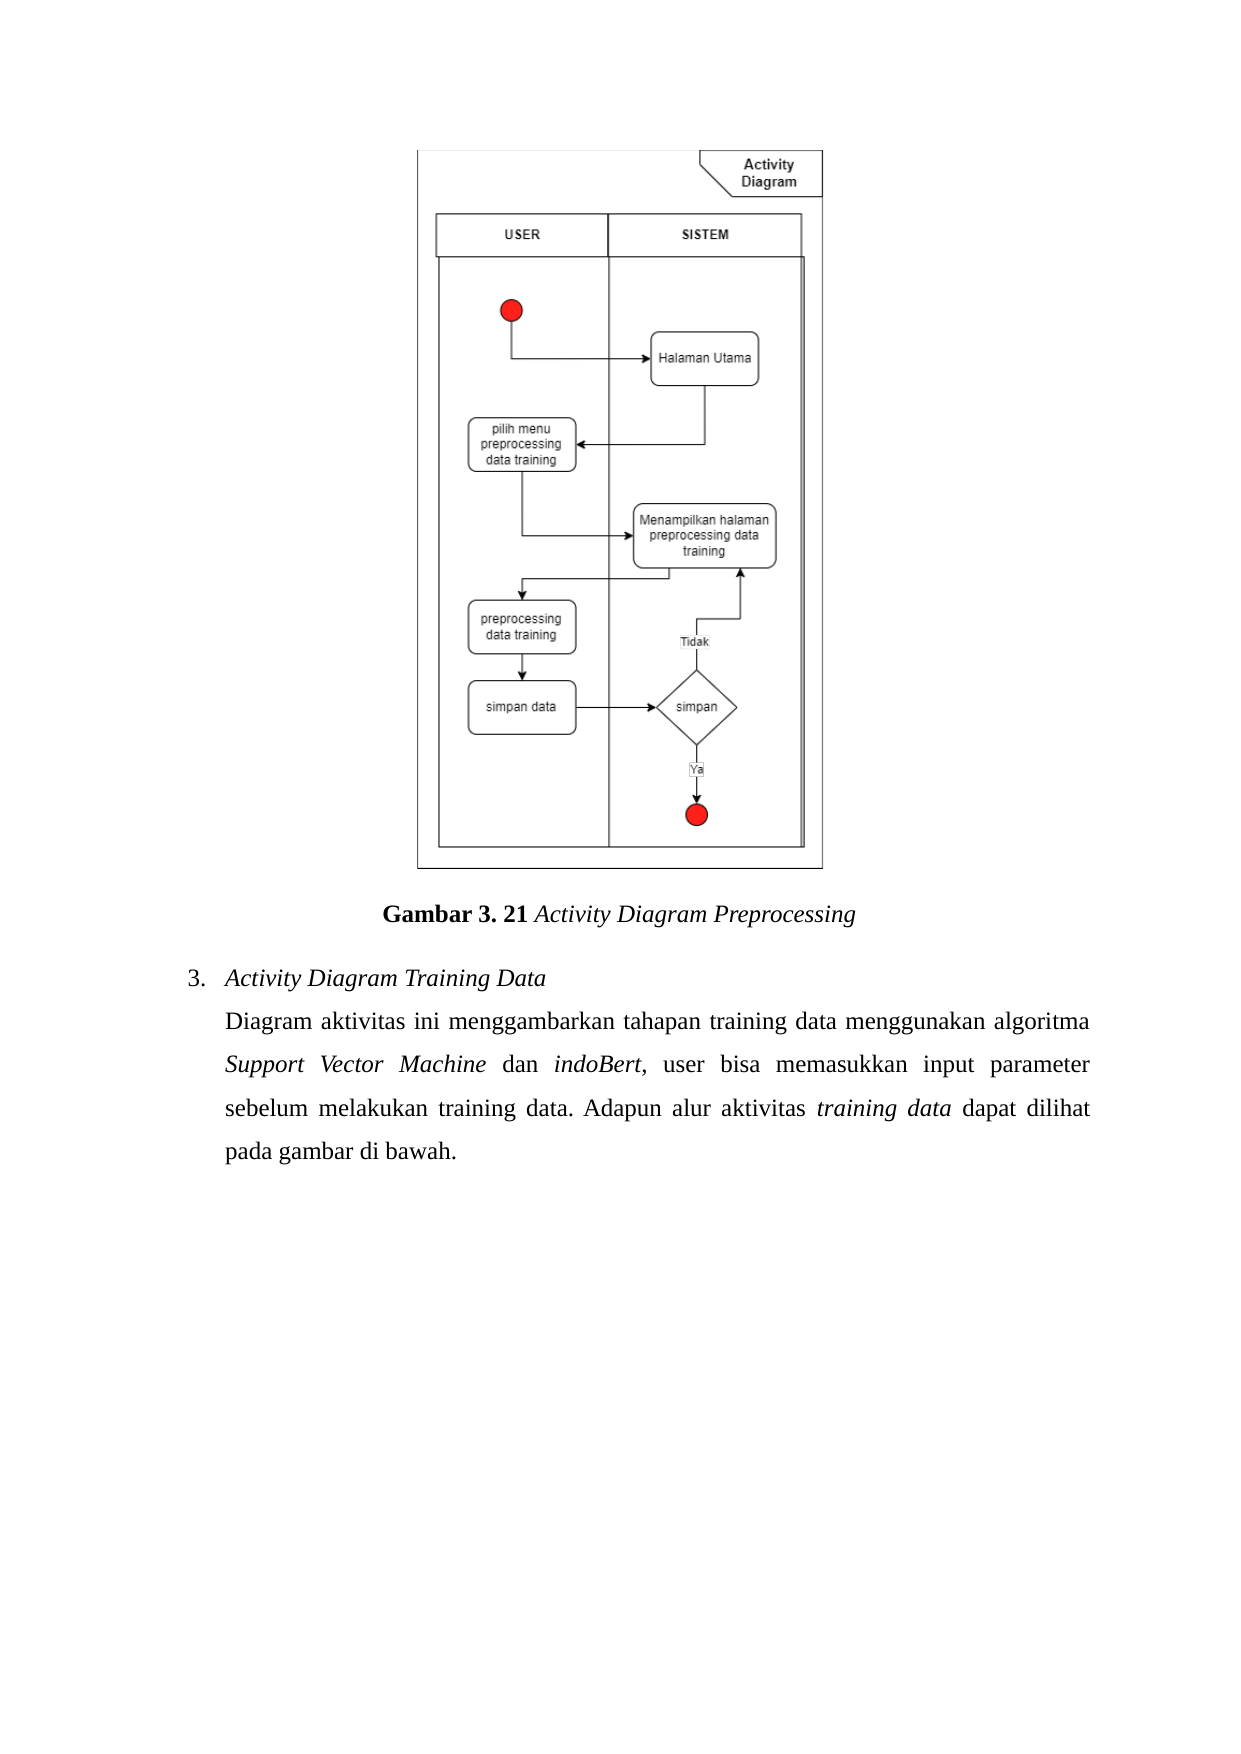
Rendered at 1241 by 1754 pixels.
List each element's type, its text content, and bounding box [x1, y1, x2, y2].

list Diagram aktivitas ini menggambarkan tahapan training data menggunakan algoritma Support Vector Machine dan indoBert, user bisa memasukkan input parameter sebelum melakukan training data. Adapun alur aktivitas training data dapat dilihat pada gambar di bawah. [225, 1006, 1090, 1164]
list Activity Diagram Training Data [187, 963, 1090, 992]
picture [417, 150, 824, 869]
text Gambar 3. 21 Activity Diagram Preprocessing [150, 899, 1090, 928]
